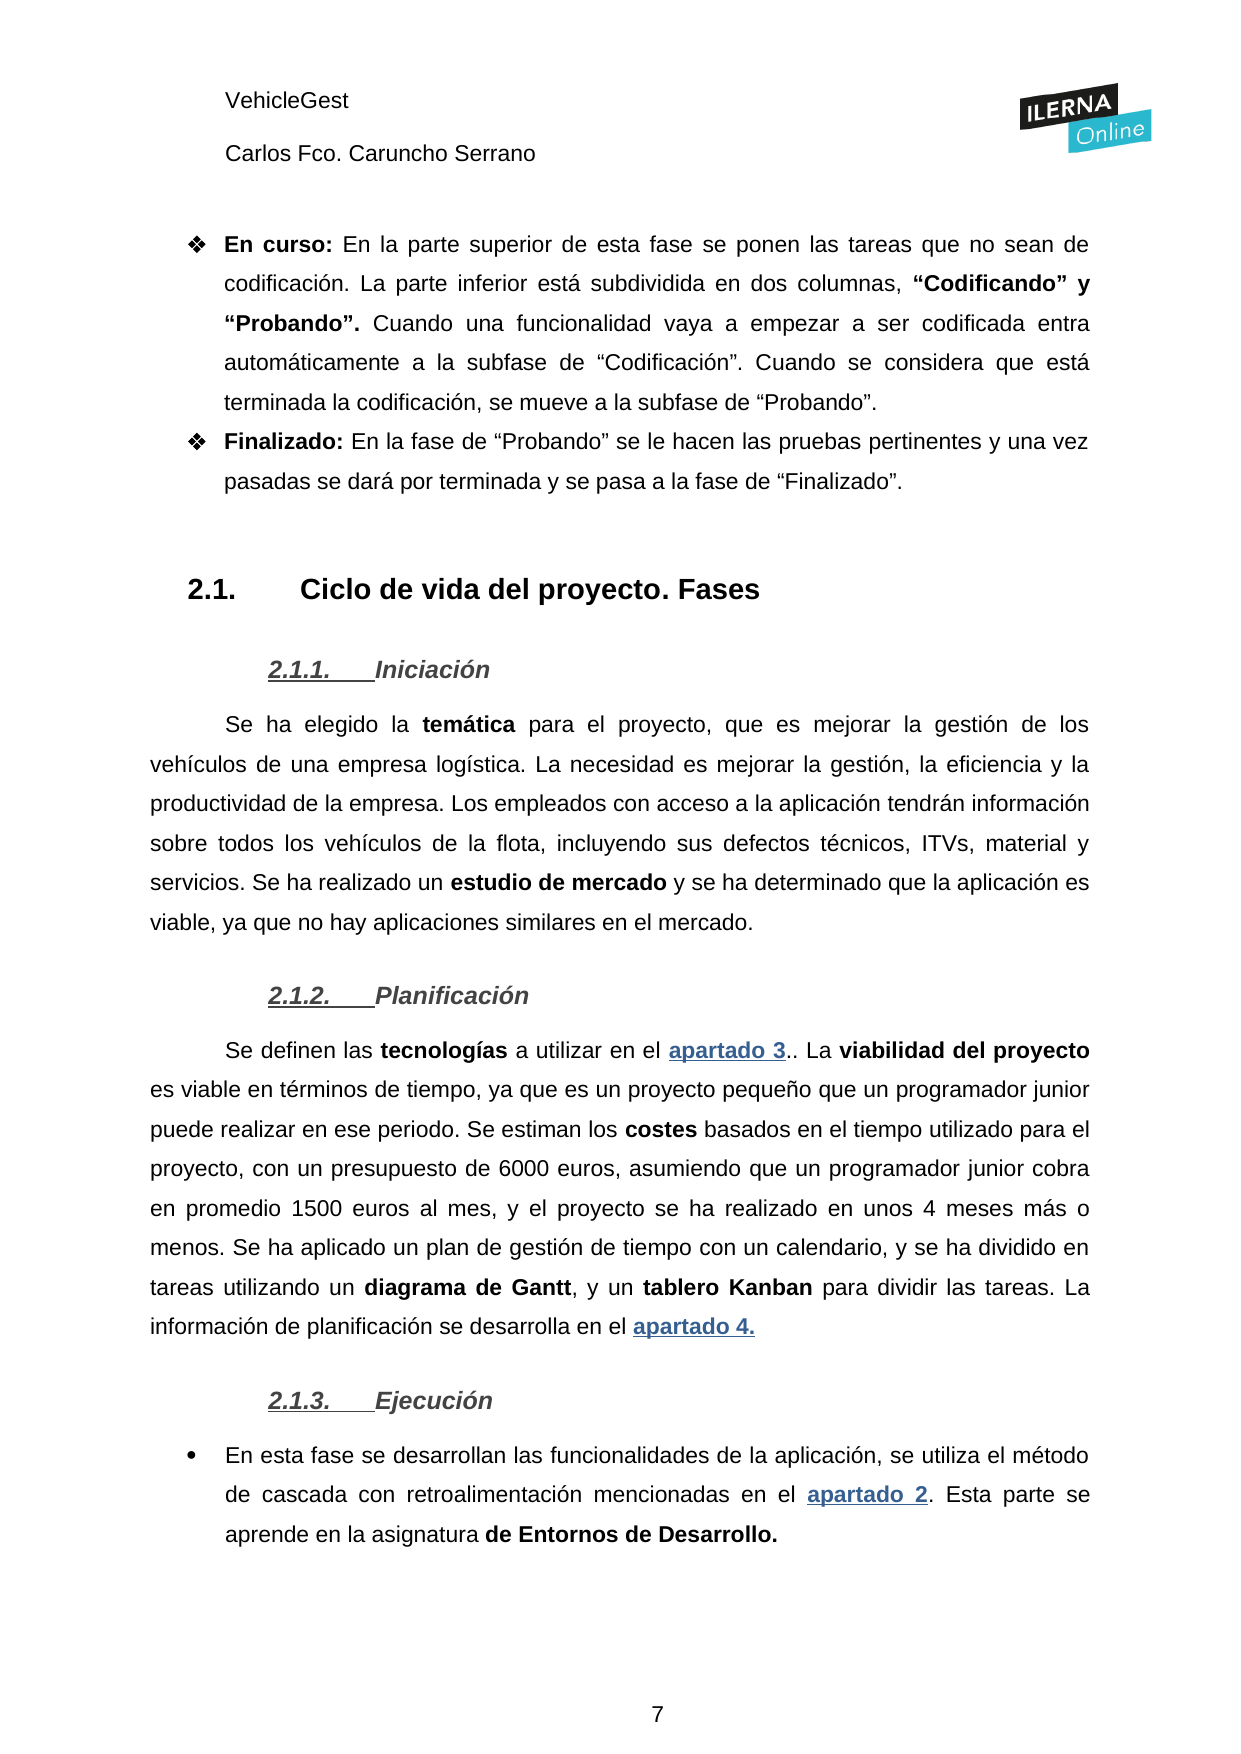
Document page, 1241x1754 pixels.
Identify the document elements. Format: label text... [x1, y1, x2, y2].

text Se ha elegido la temática para el proyecto, que es mejorar la gestión de los vehículos de una empresa logística. La necesidad es mejorar la gestión, la eficiencia y la productividad de la empresa. Los empleados con acceso a la aplicación tendrán información sobre todos los vehículos de la flota, incluyendo sus defectos técnicos, ITVs, material y servicios. Se ha realizado un estudio de mercado y se ha determinado que la aplicación es viable, ya que no hay aplicaciones similares en el mercado. [150, 711, 1090, 935]
subtitle Planificación [268, 981, 1090, 1010]
list Finalizado: En la fase de “Probando” se le hacen las pruebas pertinentes y una vez pasadas se dará por terminada y se pasa a la fase de “Finalizado”. [186, 428, 1090, 494]
text Se definen las tecnologías a utilizar en el apartado 3.. La viabilidad del proyecto es viable en términos de tiempo, ya que es un proyecto pequeño que un programador junior puede realizar en ese periodo. Se estiman los costes basados en el tiempo utilizado para el proyecto, con un presupuesto de 6000 euros, asumiendo que un programador junior cobra en promedio 1500 euros al mes, y el proyecto se ha realizado en unos 4 meses más o menos. Se ha aplicado un plan de gestión de tiempo con un calendario, y se ha dividido en tareas utilizando un diagrama de Gantt, y un tablero Kanban para dividir las tareas. La información de planificación se desarrolla en el apartado 4. [150, 1037, 1090, 1339]
subtitle Ejecución [268, 1386, 1090, 1415]
picture [1020, 83, 1152, 153]
subtitle Ciclo de vida del proyecto. Fases [187, 572, 1090, 605]
list En curso: En la parte superior de esta fase se ponen las tareas que no sean de codificación. La parte inferior está subdividida en dos columnas, “Codificando” y “Probando”. Cuando una funcionalidad vaya a empezar a ser codificada entra automáticamente a la subfase de “Codificación”. Cuando se considera que está terminada la codificación, se mueve a la subfase de “Probando”. [186, 231, 1090, 415]
list En esta fase se desarrollan las funcionalidades de la aplicación, se utiliza el método de cascada con retroalimentación mencionadas en el apartado 2. Esta parte se aprende en la asignatura de Entornos de Desarrollo. [187, 1442, 1090, 1547]
subtitle Iniciación [268, 655, 1090, 684]
